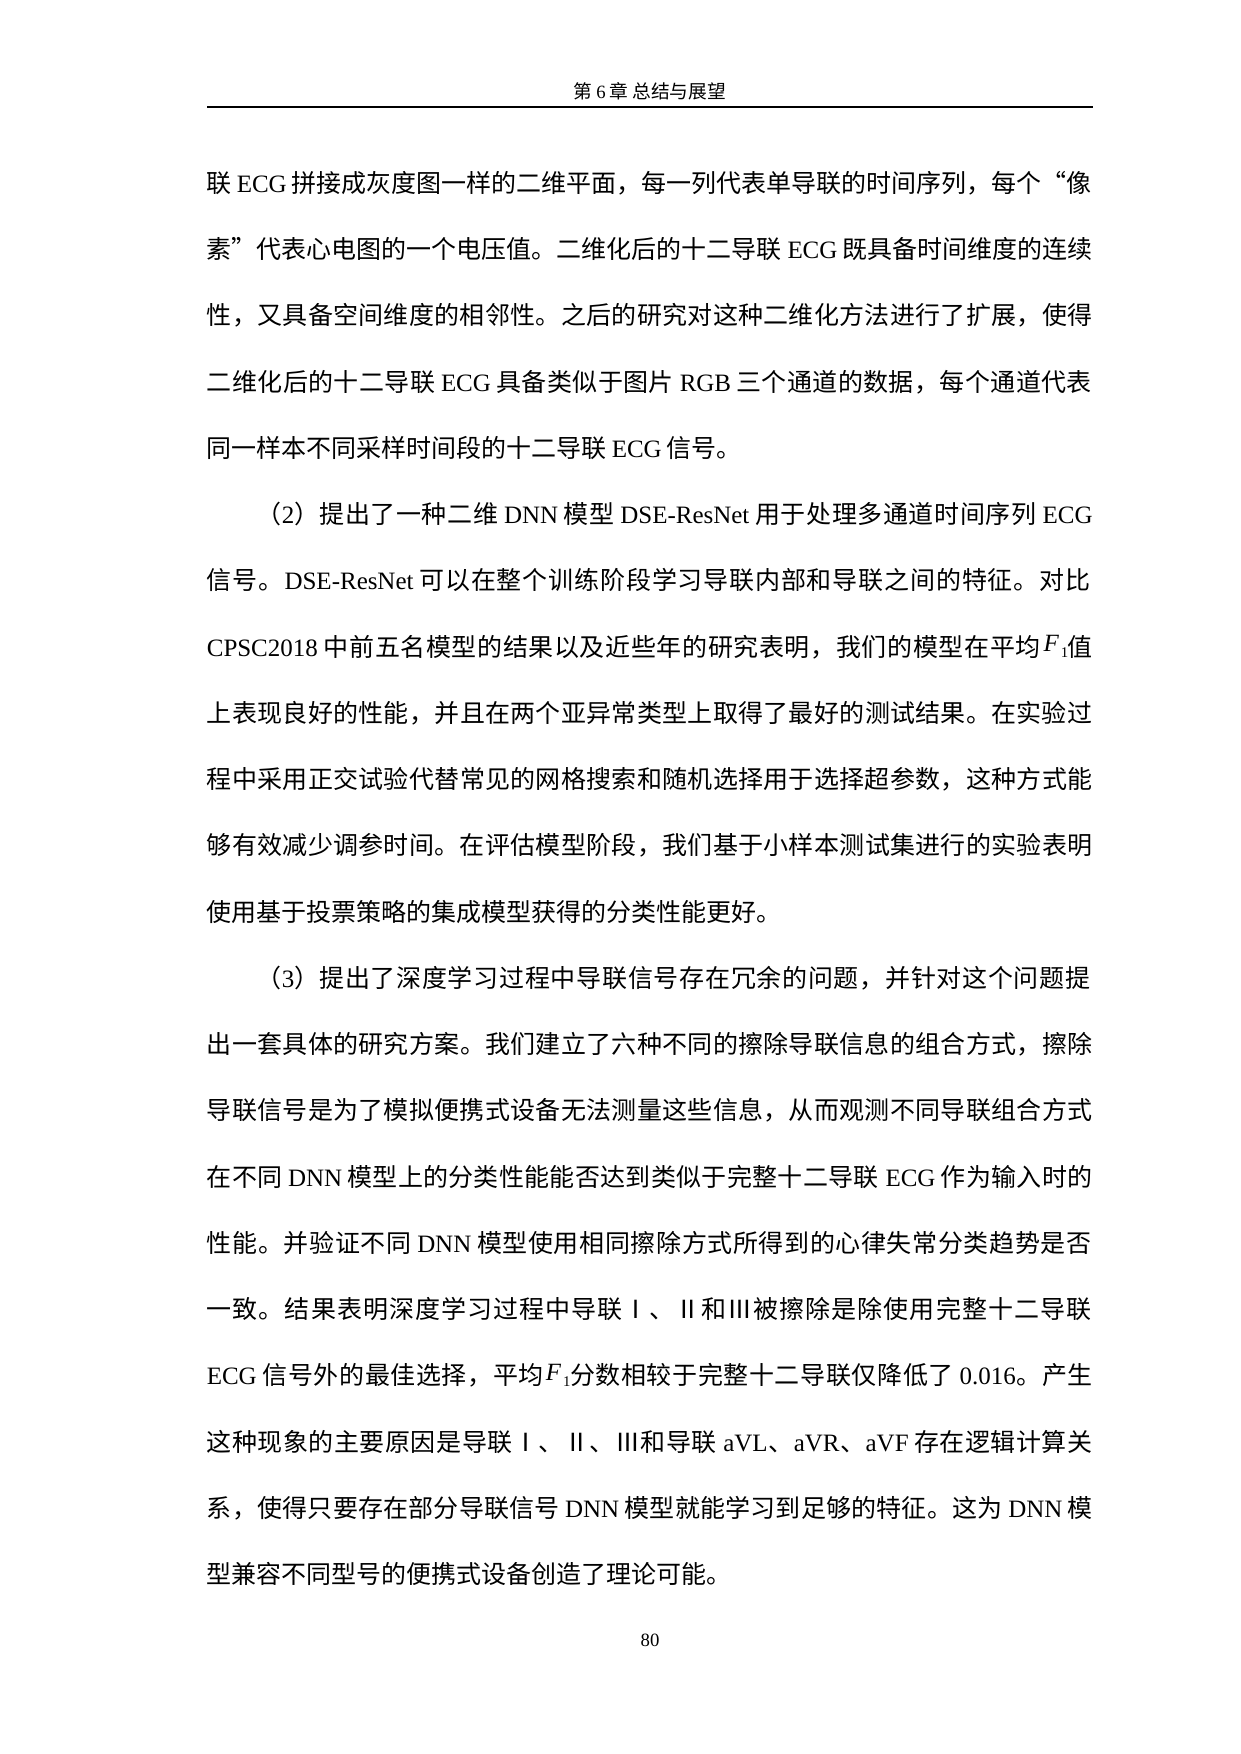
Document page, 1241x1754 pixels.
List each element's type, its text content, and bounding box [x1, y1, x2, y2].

list 提出了深度学习过程中导联信号存在冗余的问题，并针对这个问题提出一套具体的研究方案。我们建立了六种不同的擦除导联信息的组合方式，擦除导联信号是为了模拟便携式设备无法测量这些信息，从而观测不同导联组合方式在不同DNN模型上的分类性能能否达到类似于完整十二导联ECG作为输入时的性能。并验证不同DNN模型使用相同擦除方式所得到的心律失常分类趋势是否一致。结果表明深度学习过程中导联Ⅰ、Ⅱ和Ⅲ被擦除是除使用完整十二导联ECG信号外的最佳选择，平均分数相较于完整十二导联仅降低了0.016。产生这种现象的主要原因是导联Ⅰ、Ⅱ、Ⅲ和导联aVL、aVR、aVF存在逻辑计算关系，使得只要存在部分导联信号DNN模型就能学习到足够的特征。这为DNN模型兼容不同型号的便携式设备创造了理论可能。 [207, 943, 1093, 1606]
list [207, 148, 1093, 479]
list 提出了一种二维DNN模型DSE-ResNet用于处理多通道时间序列ECG信号。DSE-ResNet可以在整个训练阶段学习导联内部和导联之间的特征。对比CPSC2018中前五名模型的结果以及近些年的研究表明，我们的模型在平均值上表现良好的性能，并且在两个亚异常类型上取得了最好的测试结果。在实验过程中采用正交试验代替常见的网格搜索和随机选择用于选择超参数，这种方式能够有效减少调参时间。在评估模型阶段，我们基于小样本测试集进行的实验表明使用基于投票策略的集成模型获得的分类性能更好。 [207, 479, 1093, 943]
